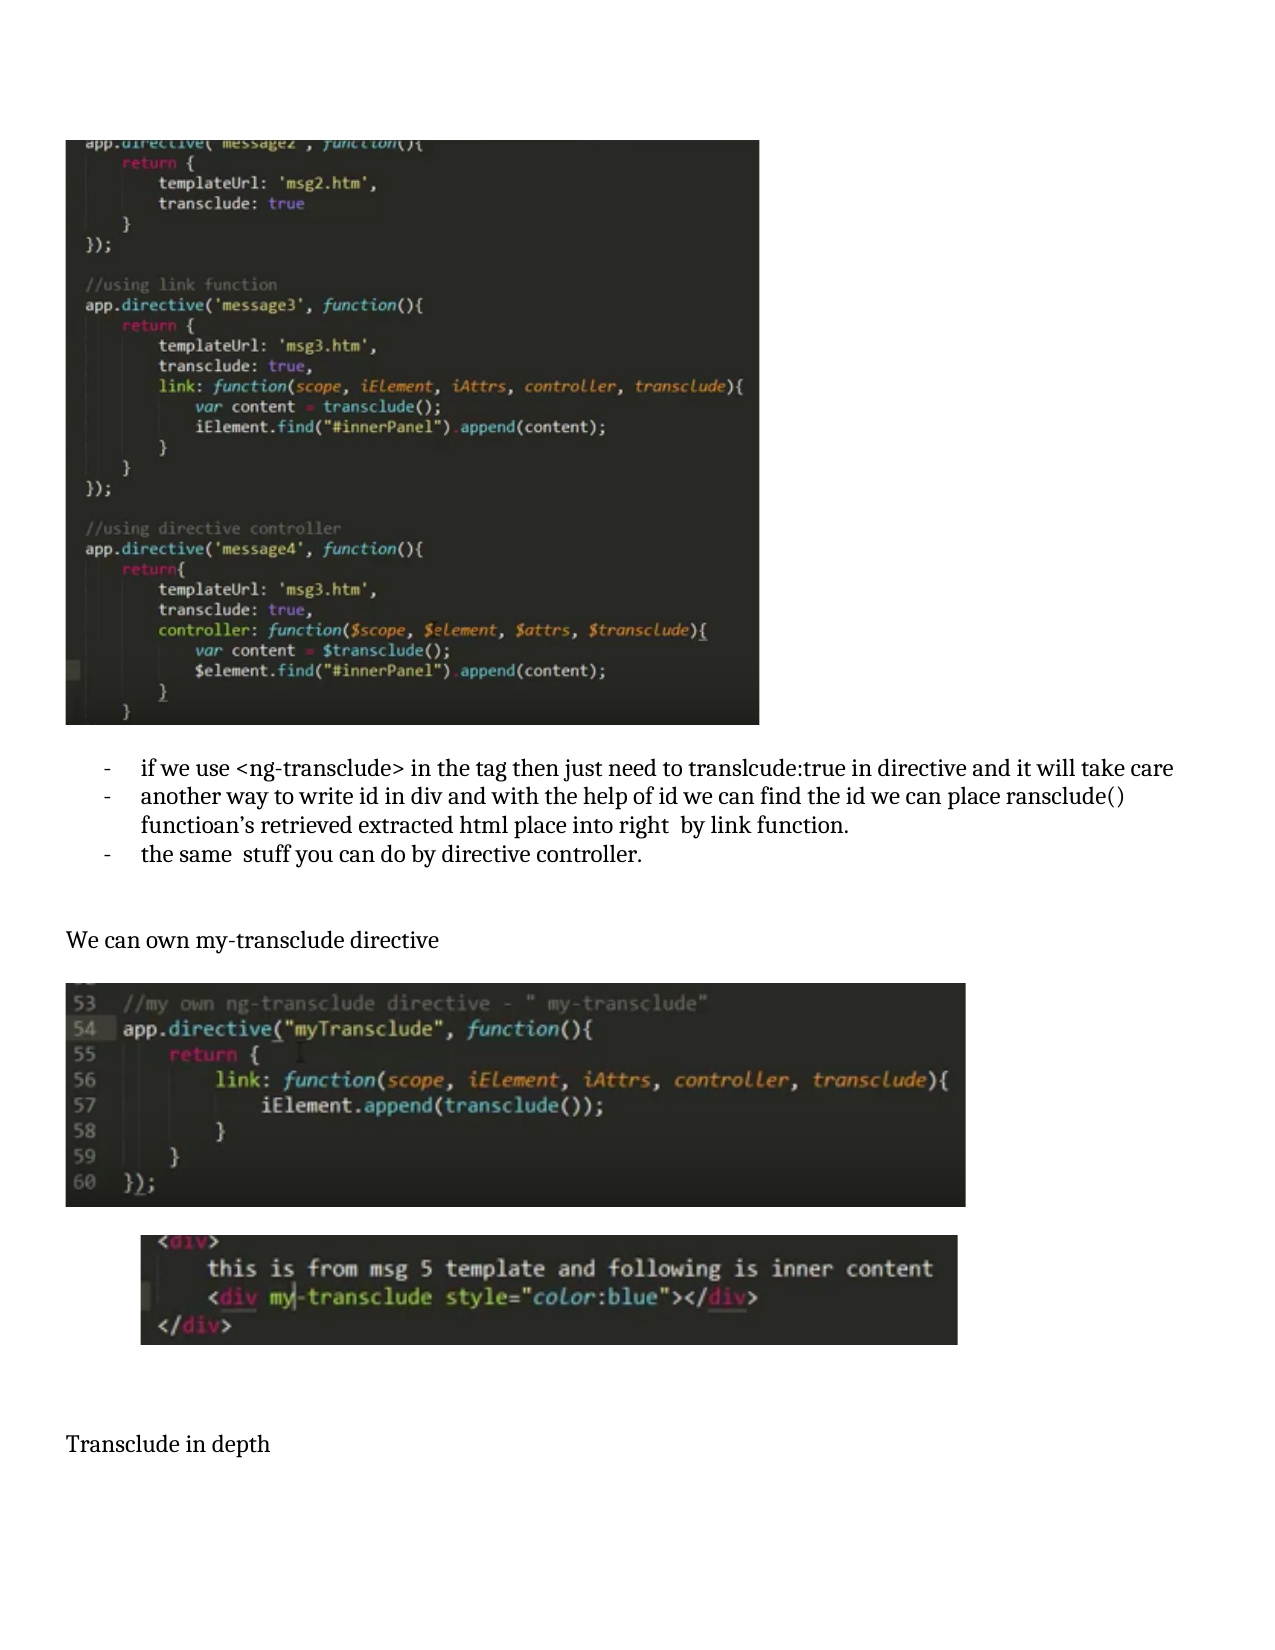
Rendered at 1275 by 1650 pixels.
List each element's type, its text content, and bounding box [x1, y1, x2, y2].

picture [65, 140, 760, 725]
text Transclude in depth [66, 1430, 1237, 1459]
list the same stuff you can do by directive controller. [103, 840, 1237, 868]
list another way to write id in div and with the help of id we can find the id we can place ransclude() functioan’s retrieved extracted html place into right by link function. [103, 782, 1237, 840]
list if we use <ng-transclude> in the tag then just need to translcude:true in directive and it will take care [103, 753, 1237, 782]
picture [65, 983, 966, 1207]
picture [140, 1235, 958, 1345]
text We can own my-transclude directive [66, 926, 1237, 955]
